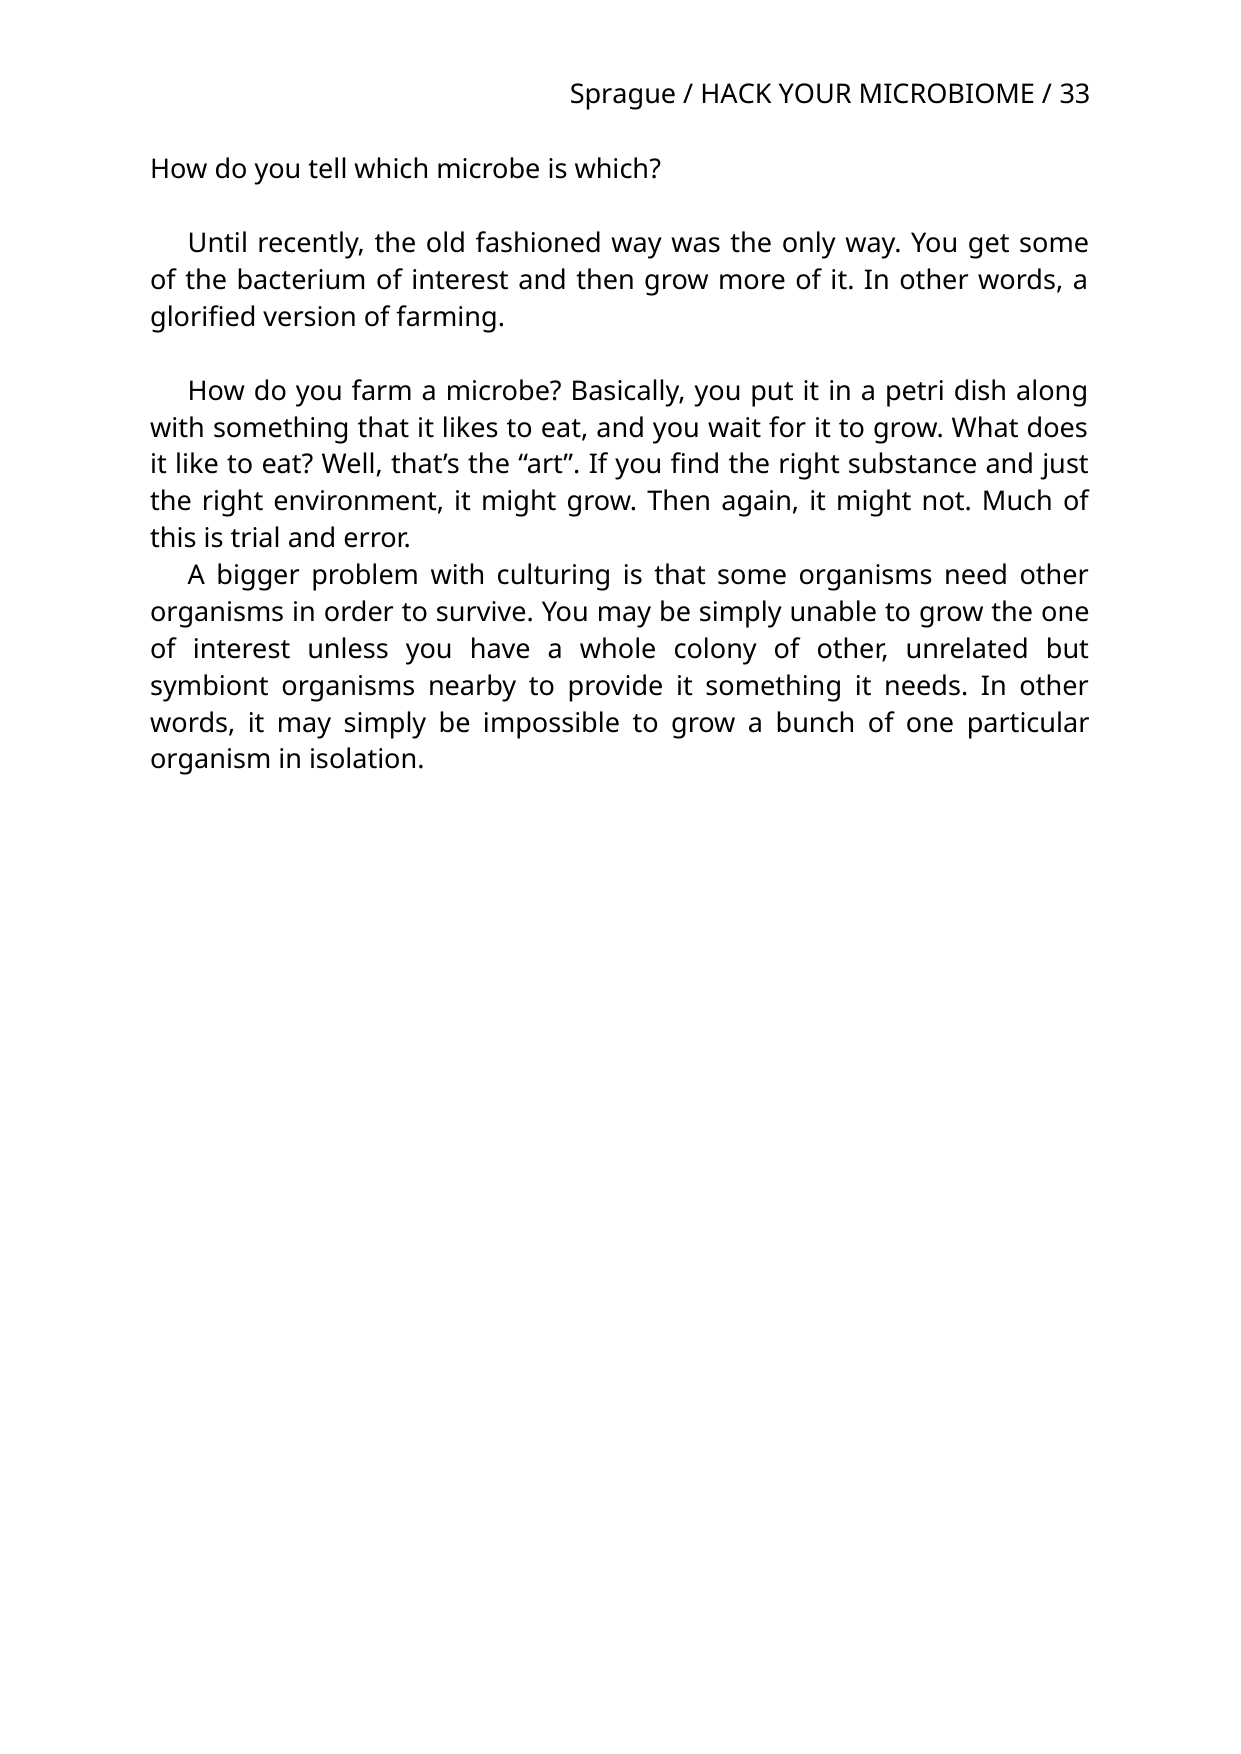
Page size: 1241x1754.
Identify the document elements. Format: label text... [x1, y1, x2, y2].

text A bigger problem with culturing is that some organisms need other organisms in order to survive. You may be simply unable to grow the one of interest unless you have a whole colony of other, unrelated but symbiont organisms nearby to provide it something it needs. In other words, it may simply be impossible to grow a bunch of one particular organism in isolation. [150, 556, 1090, 777]
text Until recently, the old fashioned way was the only way. You get some of the bacterium of interest and then grow more of it. In other words, a glorified version of farming. [150, 224, 1090, 334]
text How do you tell which microbe is which? [150, 150, 1090, 187]
text How do you farm a microbe? Basically, you put it in a petri dish along with something that it likes to eat, and you wait for it to grow. What does it like to eat? Well, that’s the “art”. If you find the right substance and just the right environment, it might grow. Then again, it might not. Much of this is trial and error. [150, 371, 1090, 556]
